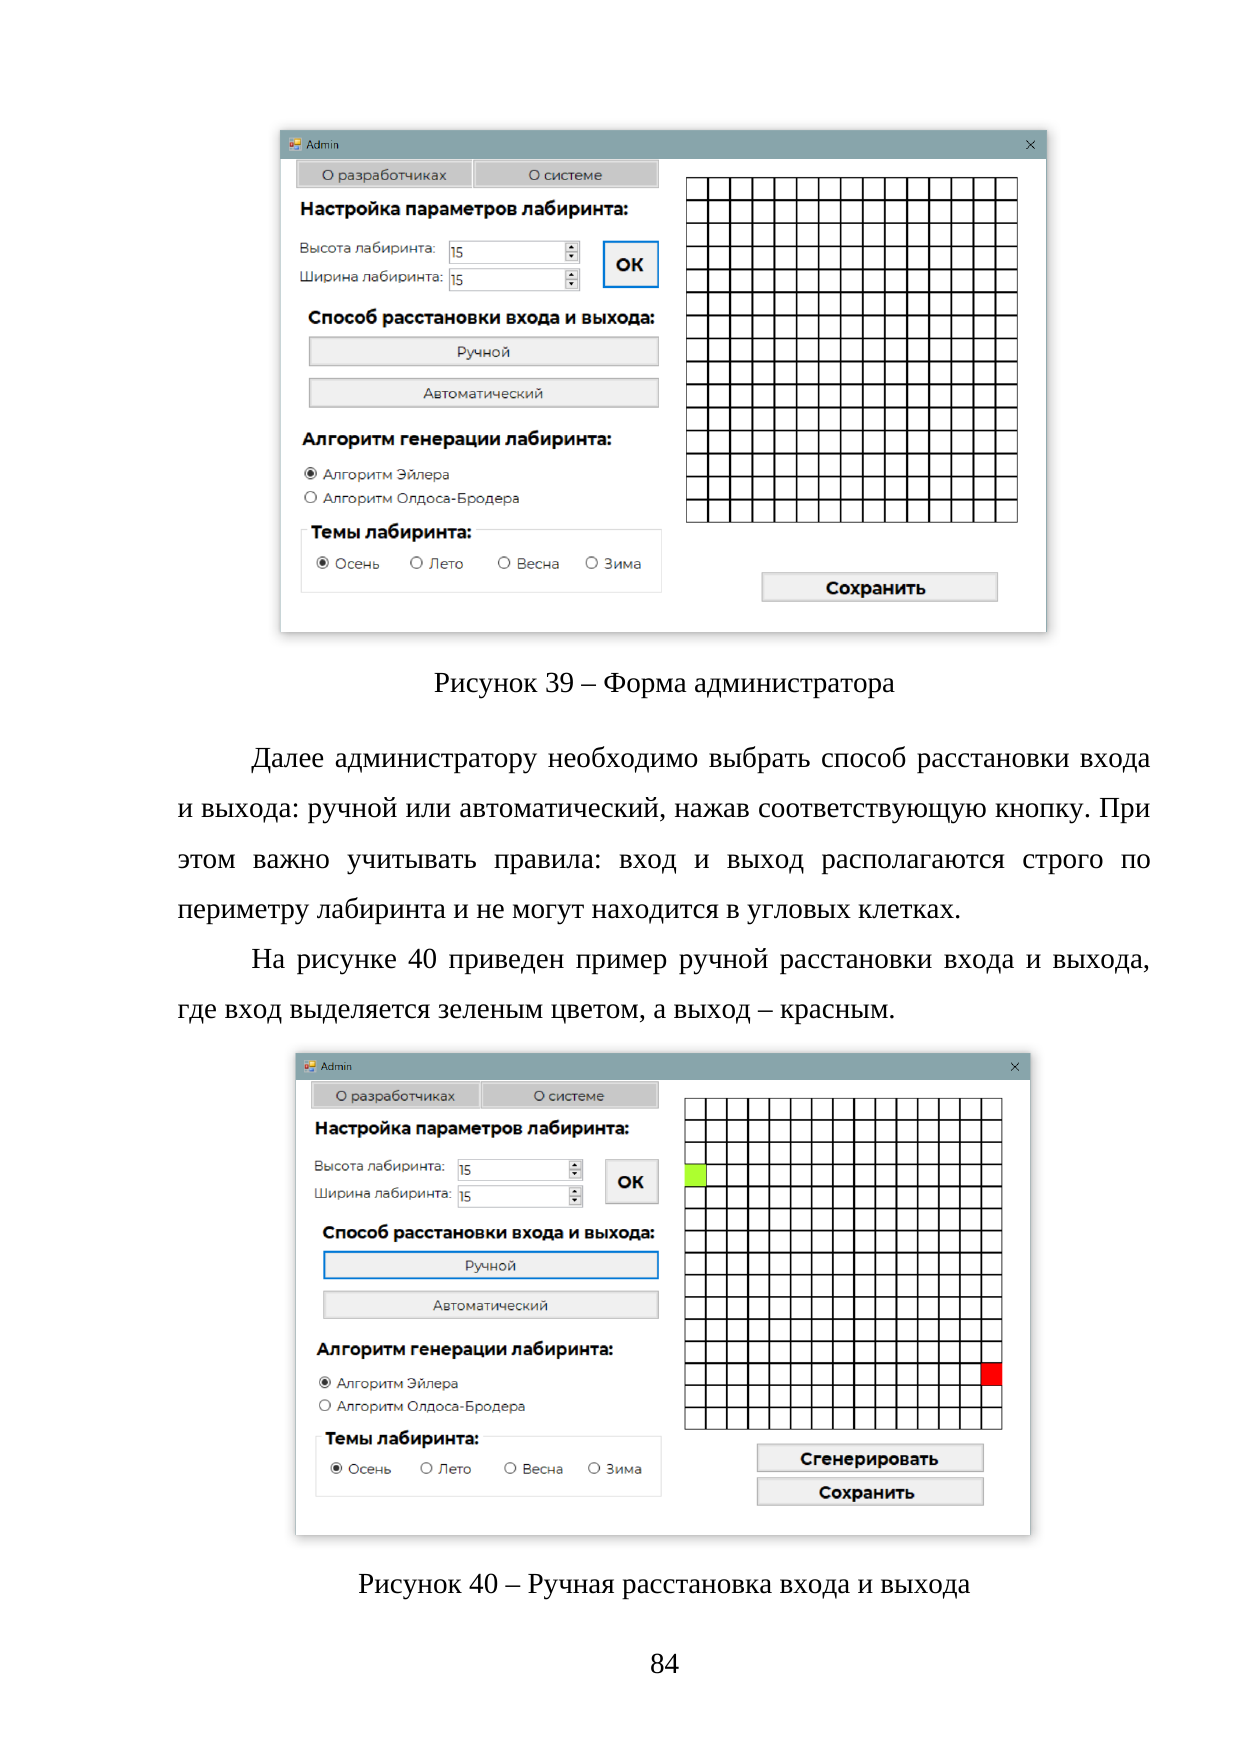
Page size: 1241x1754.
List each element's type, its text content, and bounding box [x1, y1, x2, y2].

text На рисунке 40 приведен пример ручной расстановки входа и выхода, где вход выделяется зеленым цветом, а выход – красным. [177, 941, 1152, 1025]
text Далее администратору необходимо выбрать способ расстановки входа и выхода: ручной или автоматический, нажав соответствующую кнопку. При этом важно учитывать правила: вход и выход располагаются строго по периметру лабиринта и не могут находится в угловых клетках. [177, 740, 1152, 924]
picture [267, 118, 1062, 648]
picture [283, 1042, 1045, 1550]
